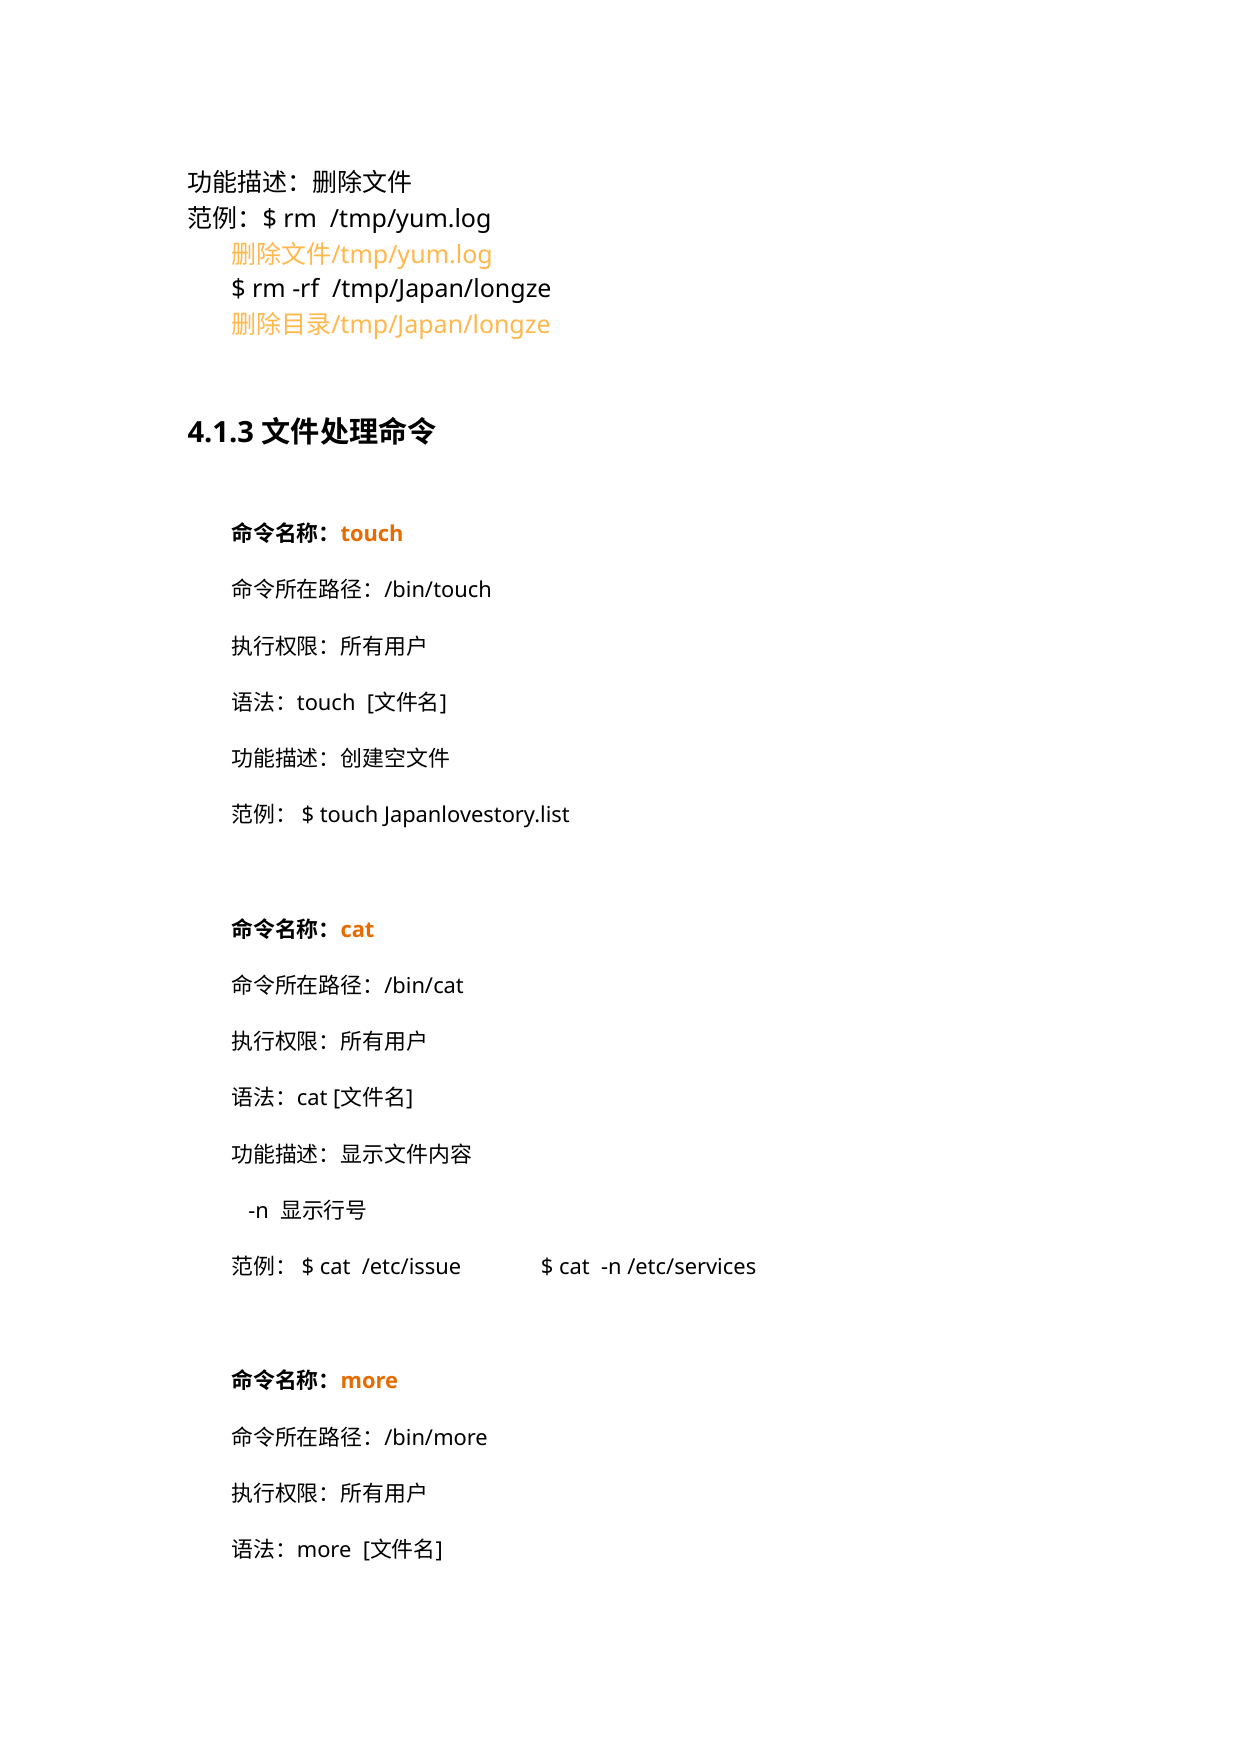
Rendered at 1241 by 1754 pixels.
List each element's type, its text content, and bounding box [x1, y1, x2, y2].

text 范例：$ rm /tmp/yum.log [187, 198, 1053, 234]
text 命令所在路径：/bin/touch [231, 572, 1053, 604]
text 命令所在路径：/bin/cat [231, 967, 1053, 1000]
text 功能描述：删除文件 [187, 162, 1053, 198]
text 功能描述：创建空文件 [231, 741, 1053, 773]
text 语法：cat [文件名] [231, 1080, 1053, 1112]
text -n 显示行号 [231, 1192, 1053, 1225]
text 命令名称：touch [231, 516, 1053, 548]
text 删除目录/tmp/Japan/longze [187, 305, 1053, 341]
text 删除文件/tmp/yum.log [187, 234, 1053, 271]
text 执行权限：所有用户 [231, 1476, 1053, 1508]
text $ rm -rf /tmp/Japan/longze [187, 271, 1053, 305]
text 范例： $ cat /etc/issue $ cat -n /etc/services [231, 1249, 1053, 1281]
text 命令所在路径：/bin/more [231, 1419, 1053, 1452]
text 语法：more [文件名] [231, 1532, 1053, 1564]
subtitle 4.1.3 文件处理命令 [187, 397, 1053, 462]
text 执行权限：所有用户 [231, 628, 1053, 661]
text 语法：touch [文件名] [231, 684, 1053, 717]
text 命令名称：cat [231, 911, 1053, 944]
text 功能描述：显示文件内容 [231, 1136, 1053, 1169]
text 执行权限：所有用户 [231, 1024, 1053, 1056]
text 命令名称：more [231, 1363, 1053, 1396]
text 范例： $ touch Japanlovestory.list [231, 797, 1053, 829]
